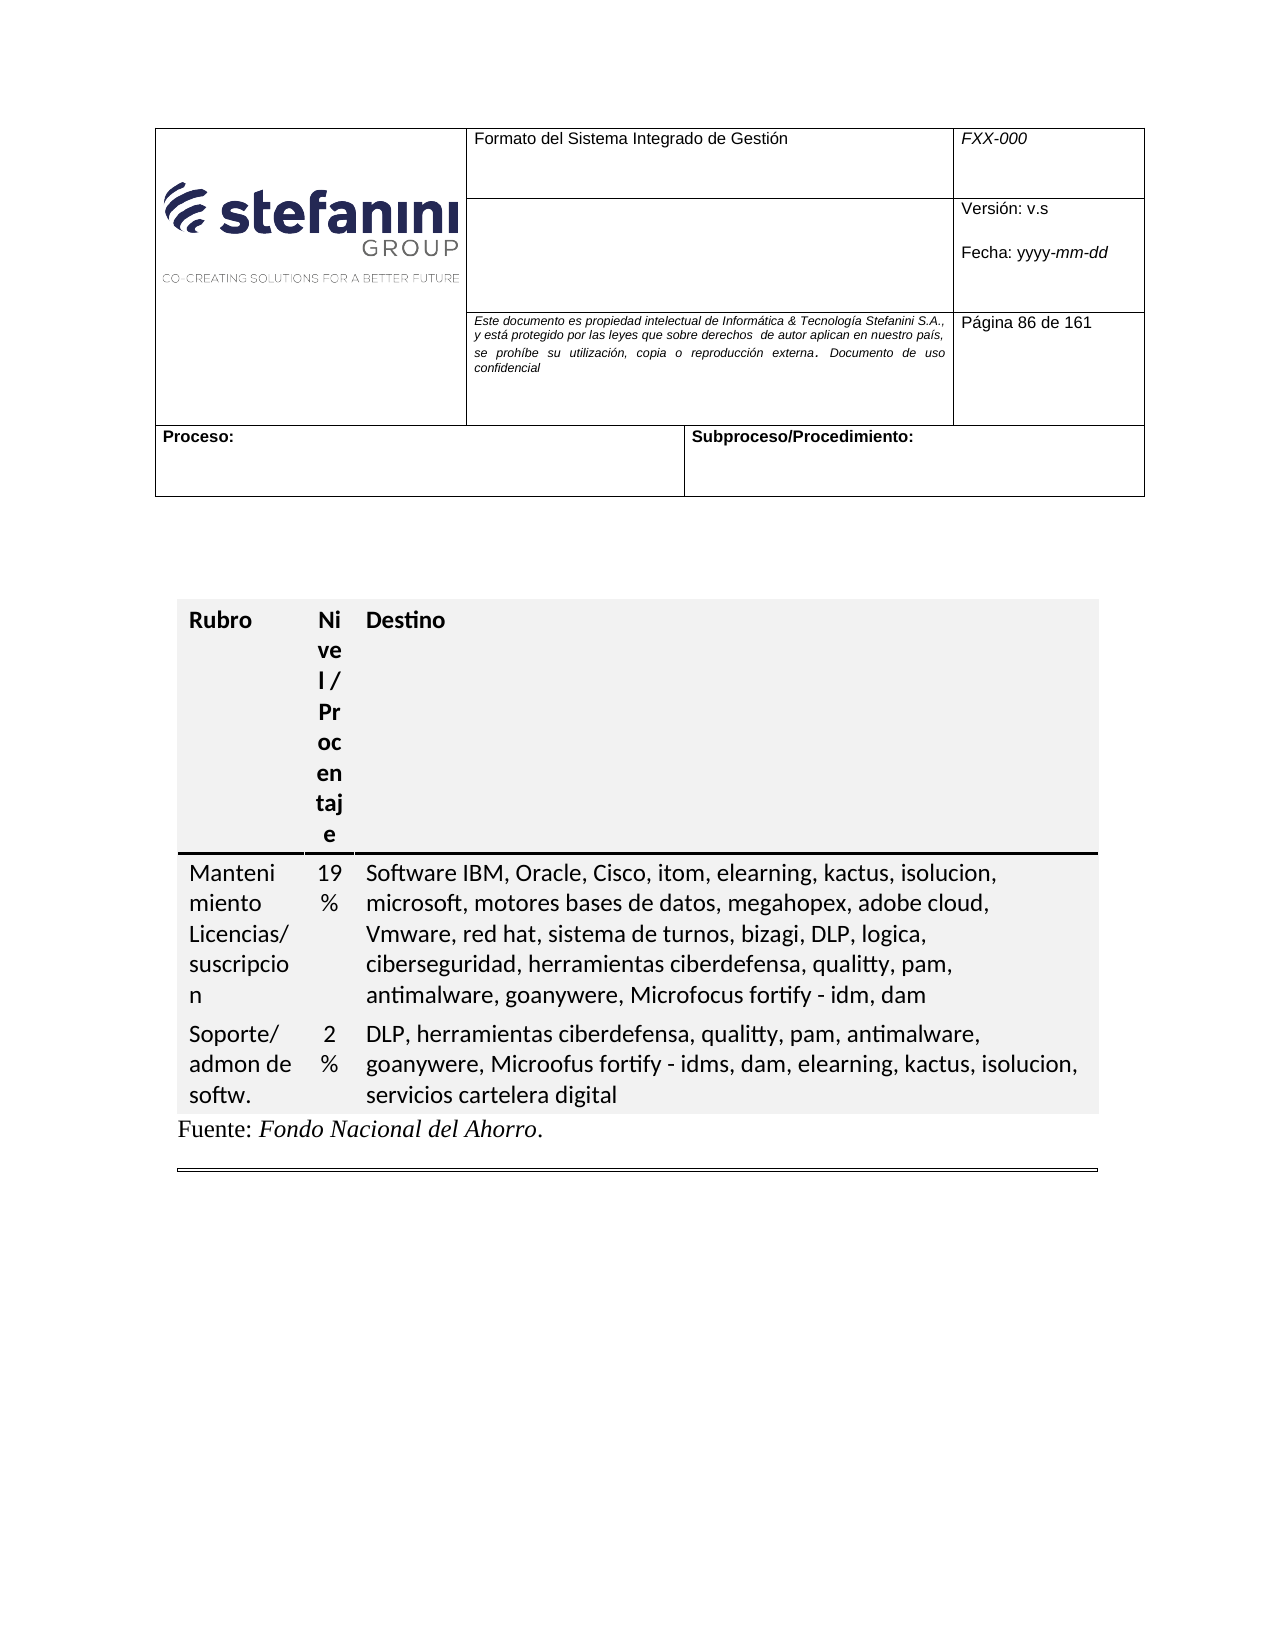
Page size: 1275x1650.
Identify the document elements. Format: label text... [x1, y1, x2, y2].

table_cell 19% [305, 855, 354, 1013]
table_cell Software IBM, Oracle, Cisco, itom, elearning, kactus, isolucion, microsoft, motores bases de datos, megahopex, adobe cloud, Vmware, red hat, sistema de turnos, bizagi, DLP, logica, ciberseguridad, herramientas ciberdefensa, qualitty, pam, antimalware, goanywere, Microfocus fortify - idm, dam [355, 855, 1098, 1013]
table_header Nivel / Procentaje [305, 600, 354, 852]
table_header Destino [355, 600, 1098, 852]
table_cell Soporte/admon de softw. [178, 1014, 304, 1113]
table_cell DLP, herramientas ciberdefensa, qualitty, pam, antimalware, goanywere, Microofus fortify - idms, dam, elearning, kactus, isolucion, servicios cartelera digital [355, 1014, 1098, 1113]
table_header Rubro [178, 600, 304, 852]
text Fuente: Fondo Nacional del Ahorro. [177, 1114, 1098, 1143]
table_cell Mantenimiento Licencias/suscripcion [178, 855, 304, 1013]
picture [162, 182, 460, 286]
table_cell 2% [305, 1014, 354, 1113]
